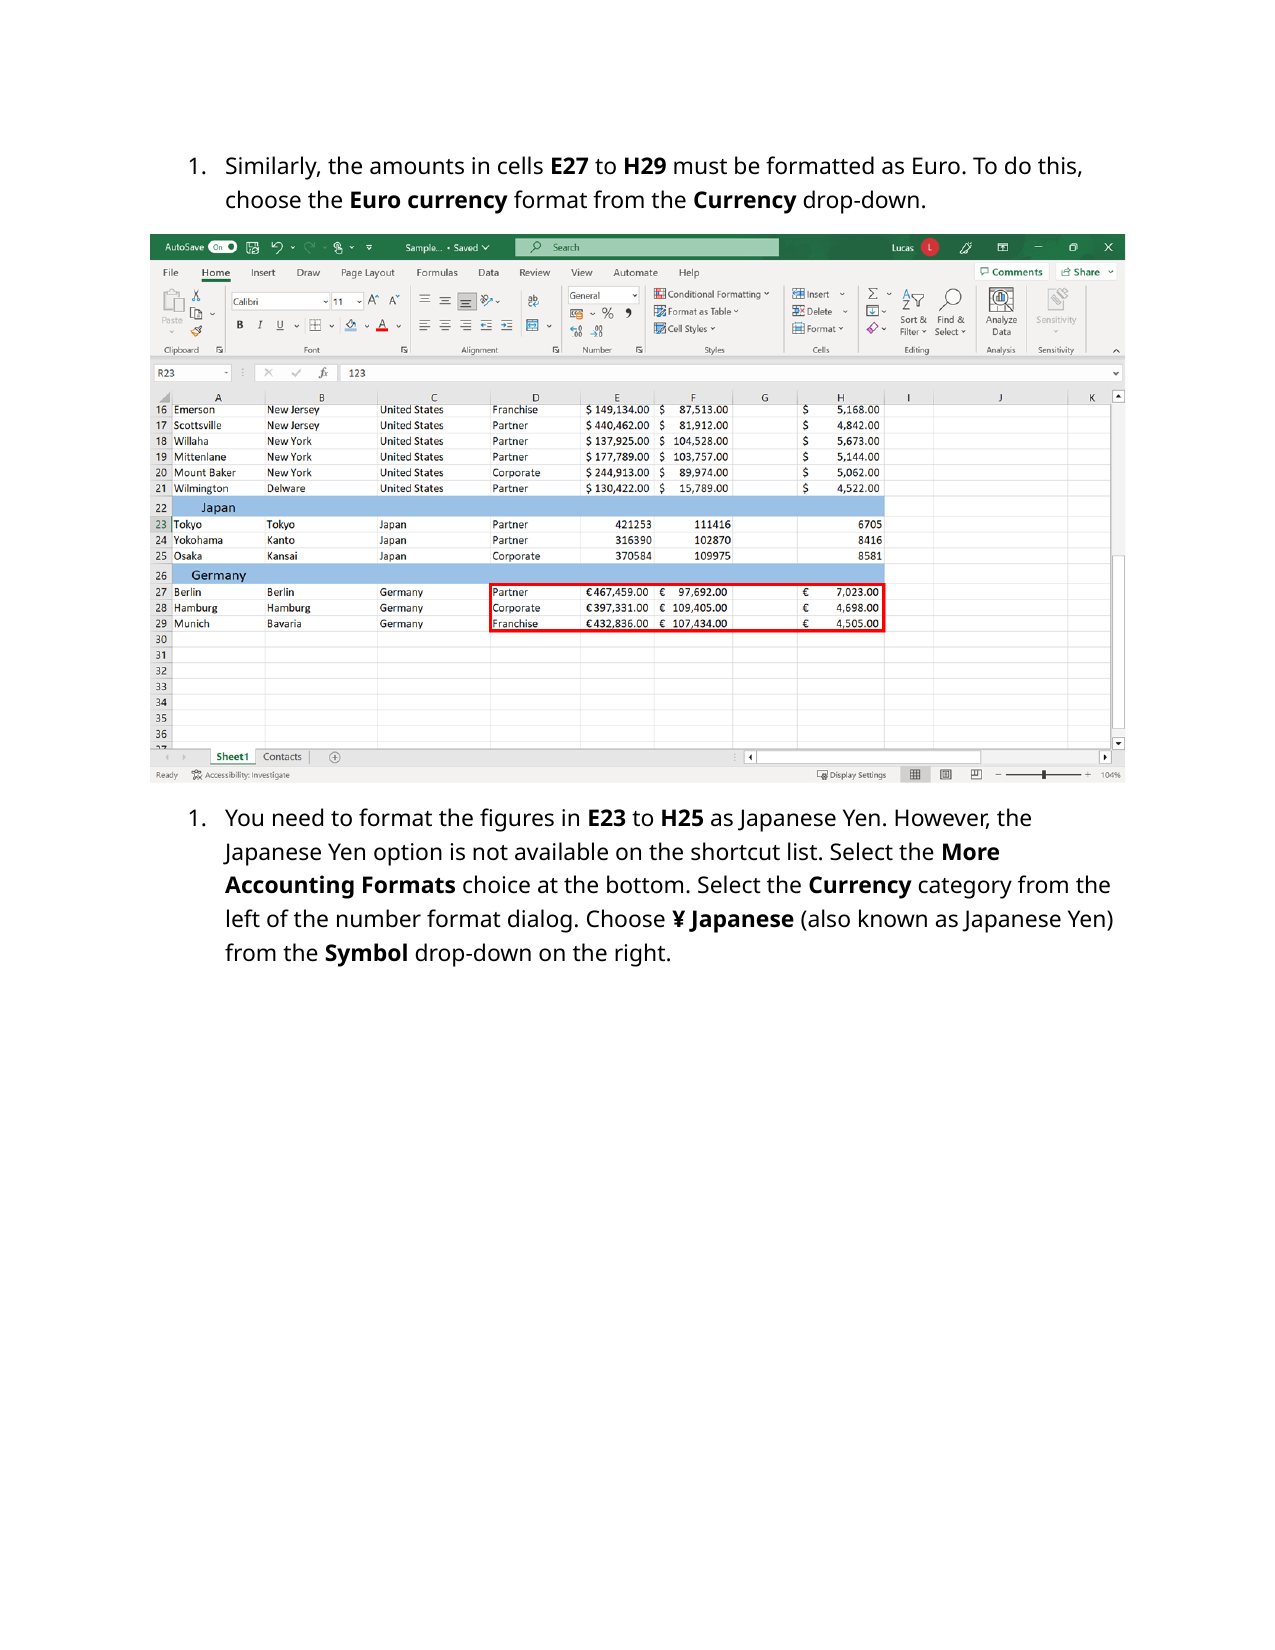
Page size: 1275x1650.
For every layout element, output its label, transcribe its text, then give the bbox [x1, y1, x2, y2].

list Similarly, the amounts in cells E27 to H29 must be formatted as Euro. To do this, choose the Euro currency format from the Currency drop-down. [187, 150, 1125, 215]
list You need to format the figures in E23 to H25 as Japanese Yen. However, the Japanese Yen option is not available on the shortcut list. Select the More Accounting Formats choice at the bottom. Select the Currency category from the left of the number format dialog. Choose ¥ Japanese (also known as Japanese Yen) from the Symbol drop-down on the right. [187, 802, 1125, 968]
picture [150, 234, 1125, 783]
